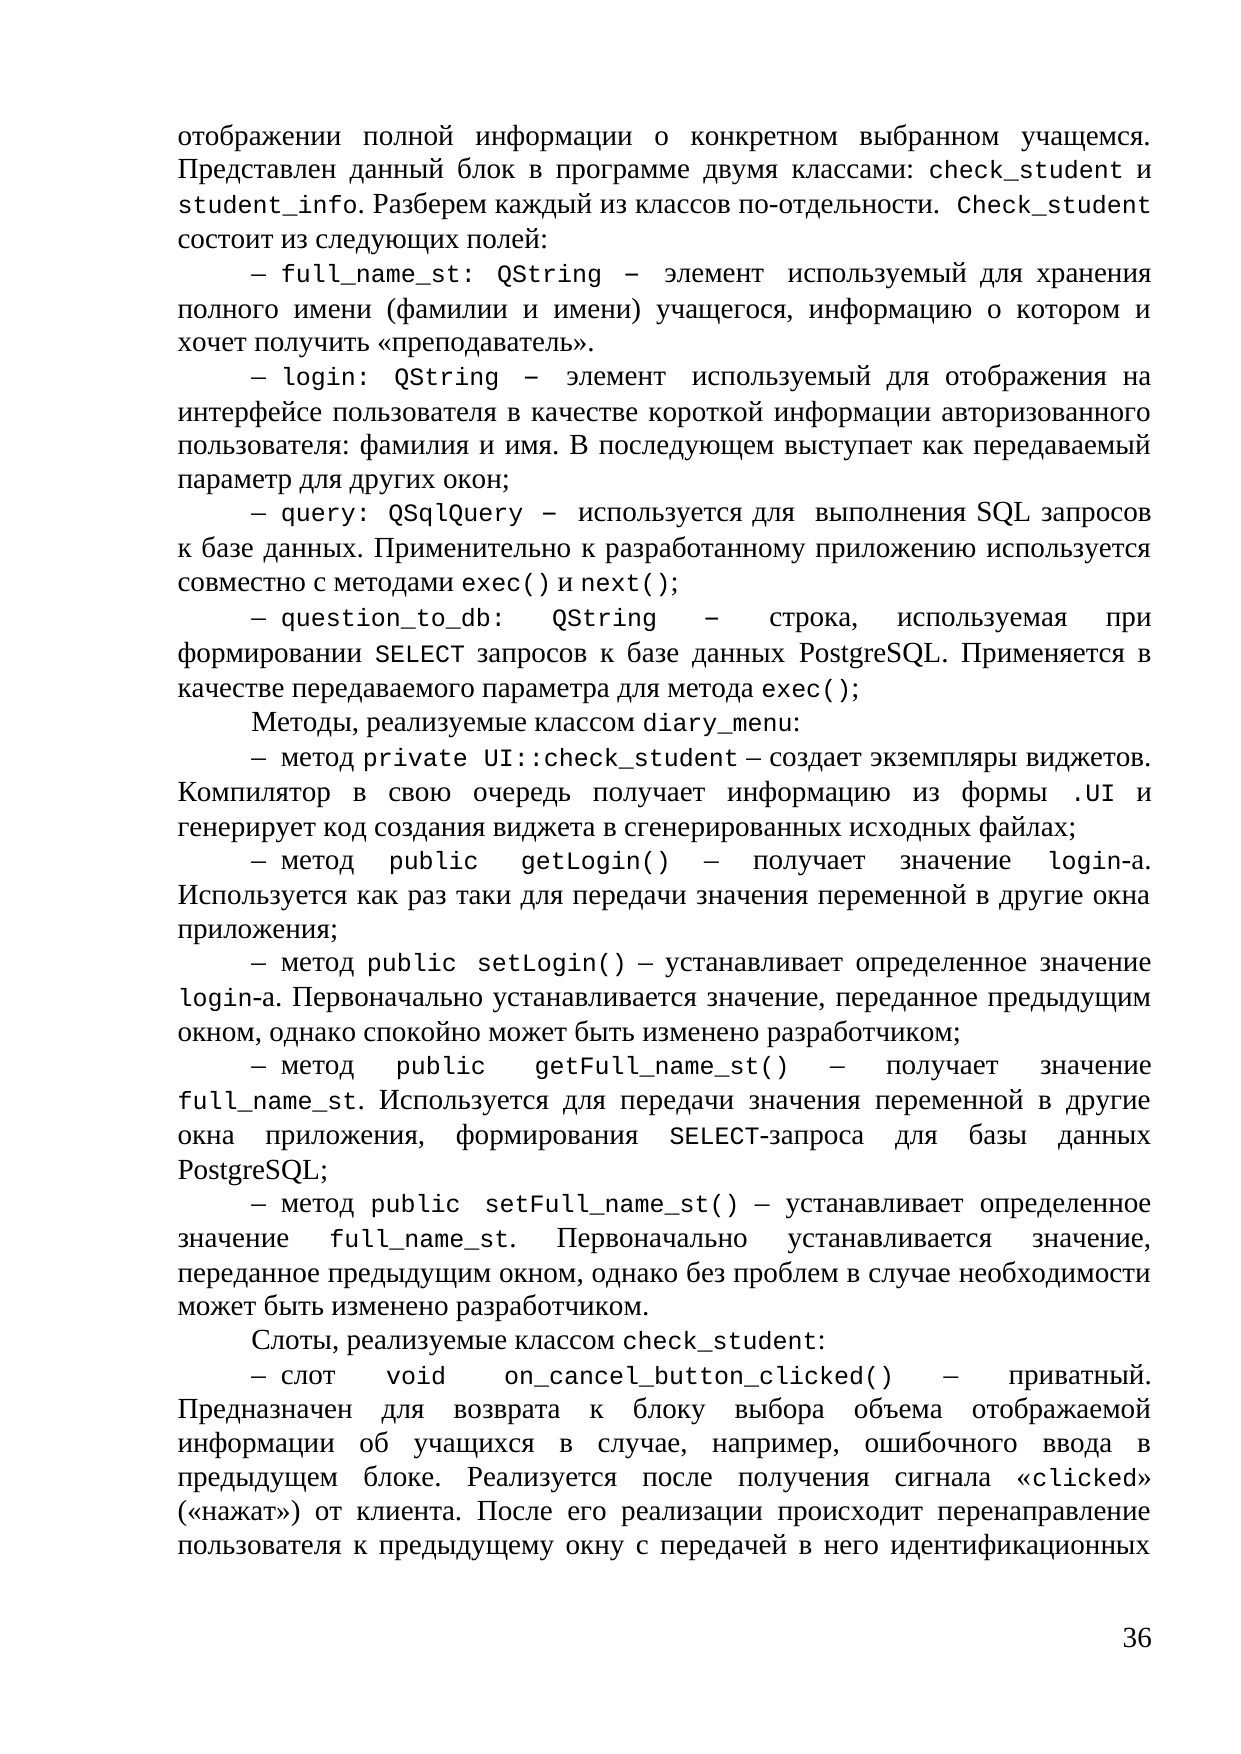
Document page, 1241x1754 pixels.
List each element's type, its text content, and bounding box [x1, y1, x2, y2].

list метод public getFull_name_st() – получает значение full_name_st. Используется для передачи значения переменной в другие окна приложения, формирования SELECT-запроса для базы данных PostgreSQL; [177, 1047, 1152, 1185]
list login: QString – элемент используемый для отображения на интерфейсе пользователя в качестве короткой информации авторизованного пользователя: фамилия и имя. В последующем выступает как передаваемый параметр для других окон; [177, 358, 1152, 494]
list метод private UI::check_student – создает экземпляры виджетов. Компилятор в свою очередь получает информацию из формы .UI и генерирует код создания виджета в сгенерированных исходных файлах; [177, 739, 1152, 842]
list метод public setLogin() – устанавливает определенное значение login-а. Первоначально устанавливается значение, переданное предыдущим окном, однако спокойно может быть изменено разработчиком; [177, 944, 1152, 1047]
list question_to_db: QString – строка, используемая при формировании SELECT запросов к базе данных PostgreSQL. Применяется в качестве передаваемого параметра для метода exec(); [177, 599, 1152, 704]
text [177, 118, 1152, 255]
text Слоты, реализуемые классом check_student: [177, 1322, 1152, 1357]
list метод public getLogin() – получает значение login-а. Используется как раз таки для передачи значения переменной в другие окна приложения; [177, 842, 1152, 944]
text Методы, реализуемые классом diary_menu: [177, 704, 1152, 739]
list query: QSqlQuery – используется для выполнения SQL запросов к базе данных. Применительно к разработанному приложению используется совместно с методами exec() и next(); [177, 494, 1152, 599]
list метод public setFull_name_st() – устанавливает определенное значение full_name_st. Первоначально устанавливается значение, переданное предыдущим окном, однако без проблем в случае необходимости может быть изменено разработчиком. [177, 1185, 1152, 1322]
list full_name_st: QString – элемент используемый для хранения полного имени (фамилии и имени) учащегося, информацию о котором и хочет получить «преподаватель». [177, 255, 1152, 358]
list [177, 1357, 1152, 1561]
